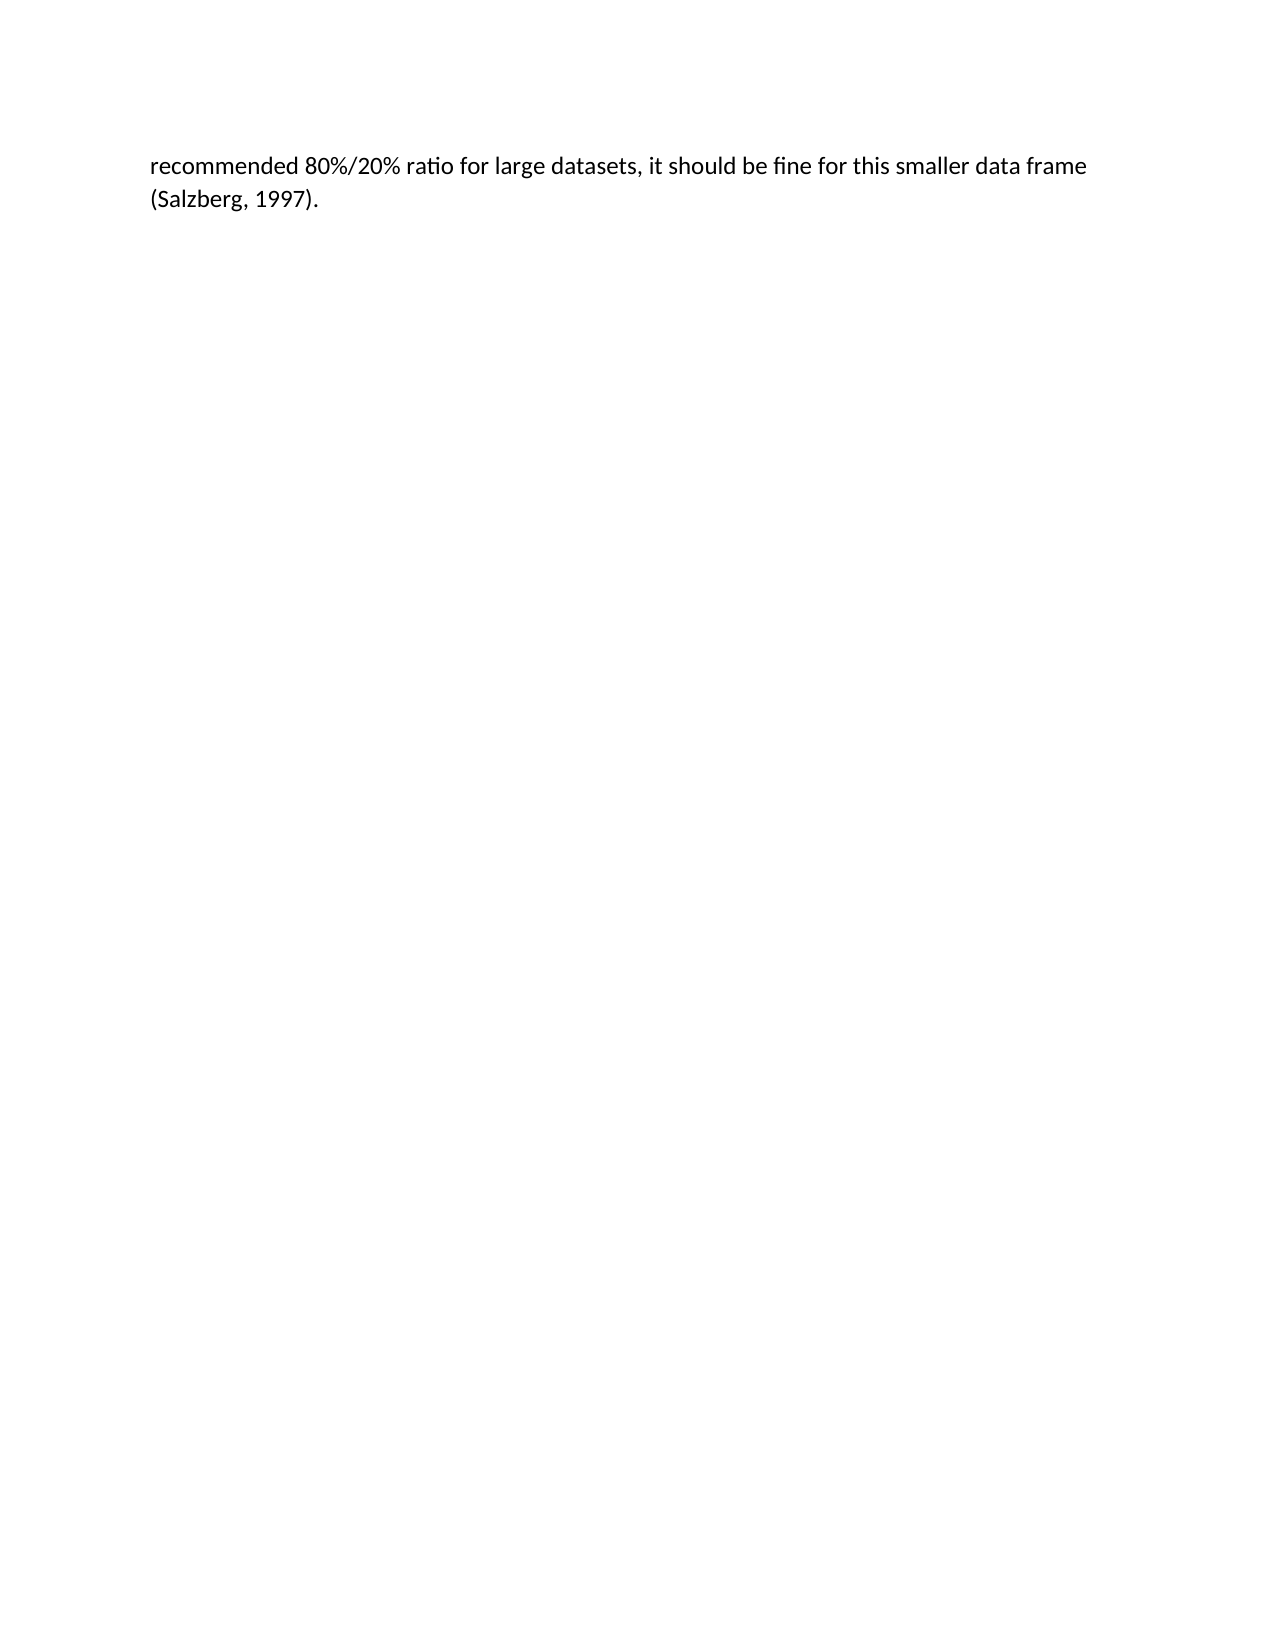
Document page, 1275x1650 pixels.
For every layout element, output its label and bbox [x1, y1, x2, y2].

text [150, 150, 1125, 213]
